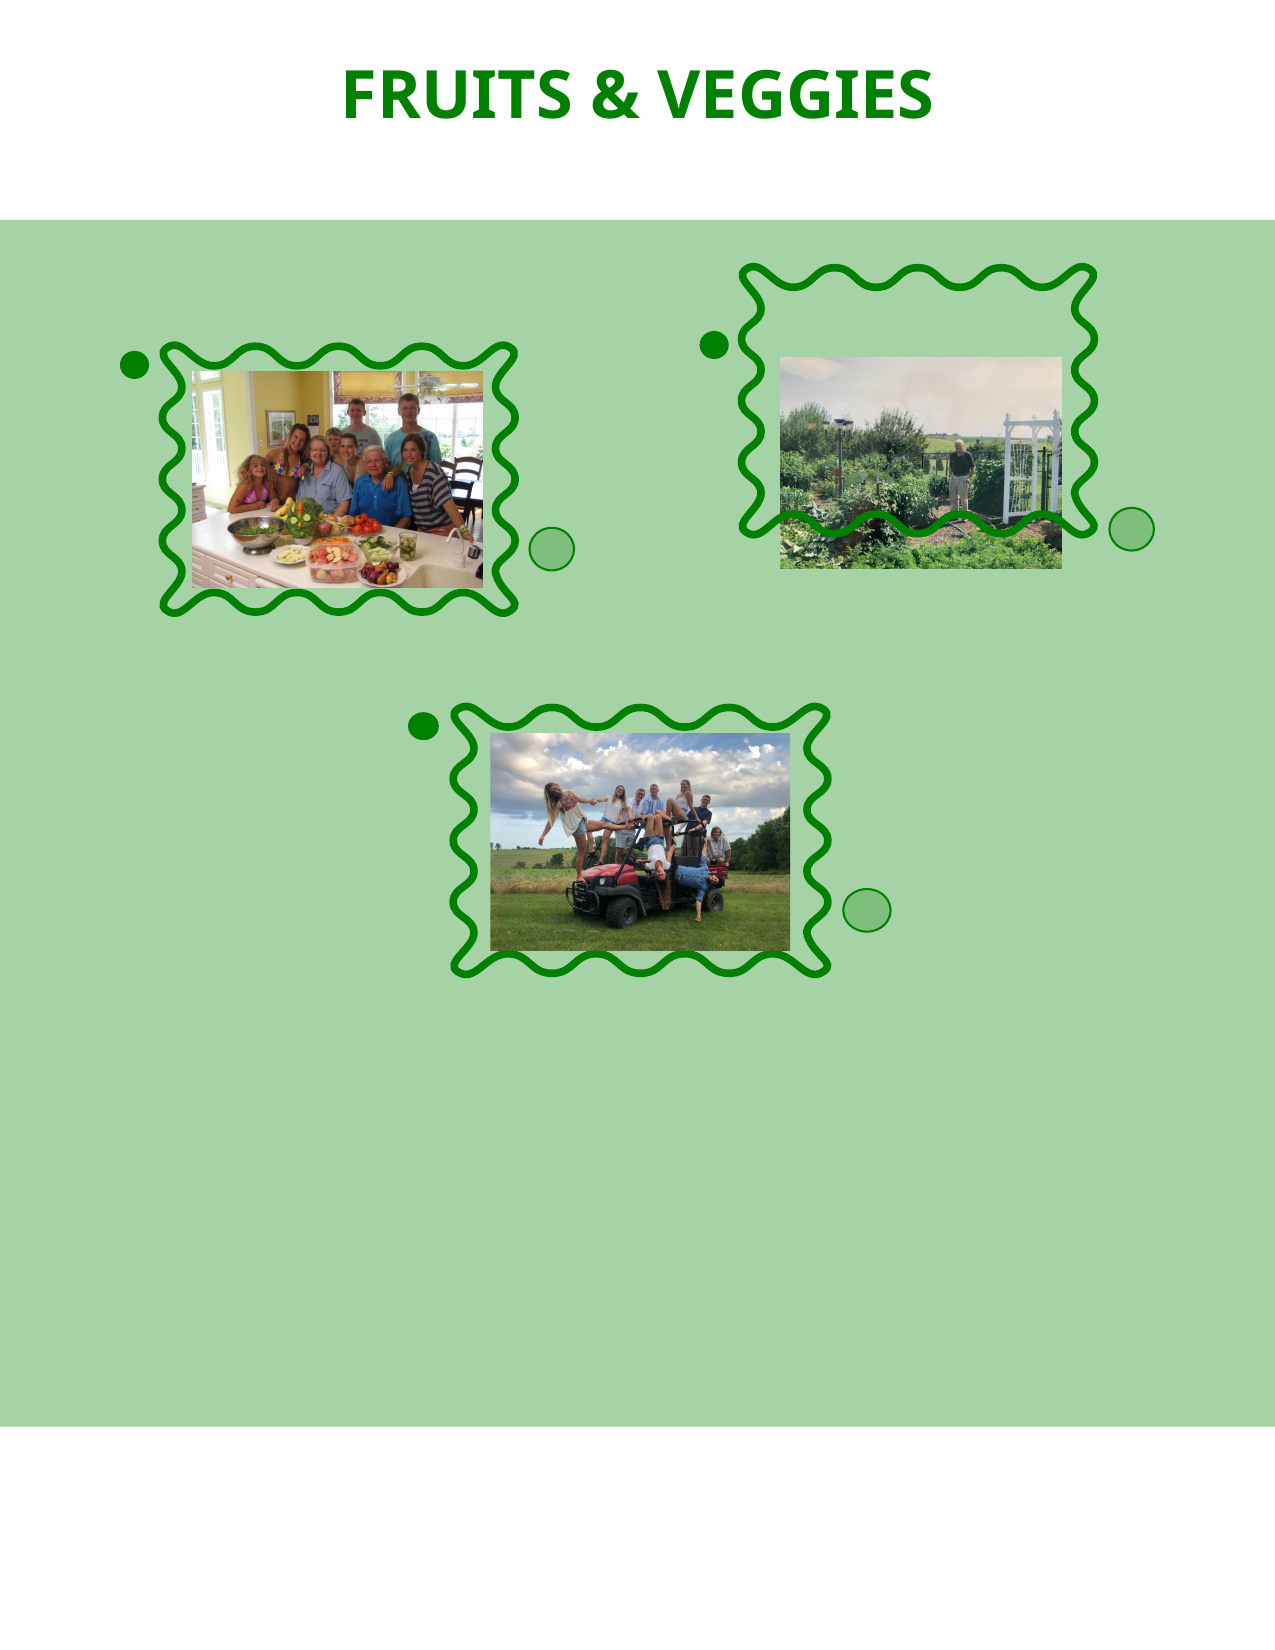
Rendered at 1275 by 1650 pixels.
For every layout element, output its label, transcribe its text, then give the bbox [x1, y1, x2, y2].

picture [490, 733, 791, 951]
text FRUITS & VEGGIES [135, 47, 1140, 138]
picture [780, 518, 1062, 569]
picture [780, 357, 1062, 529]
picture [192, 371, 483, 588]
